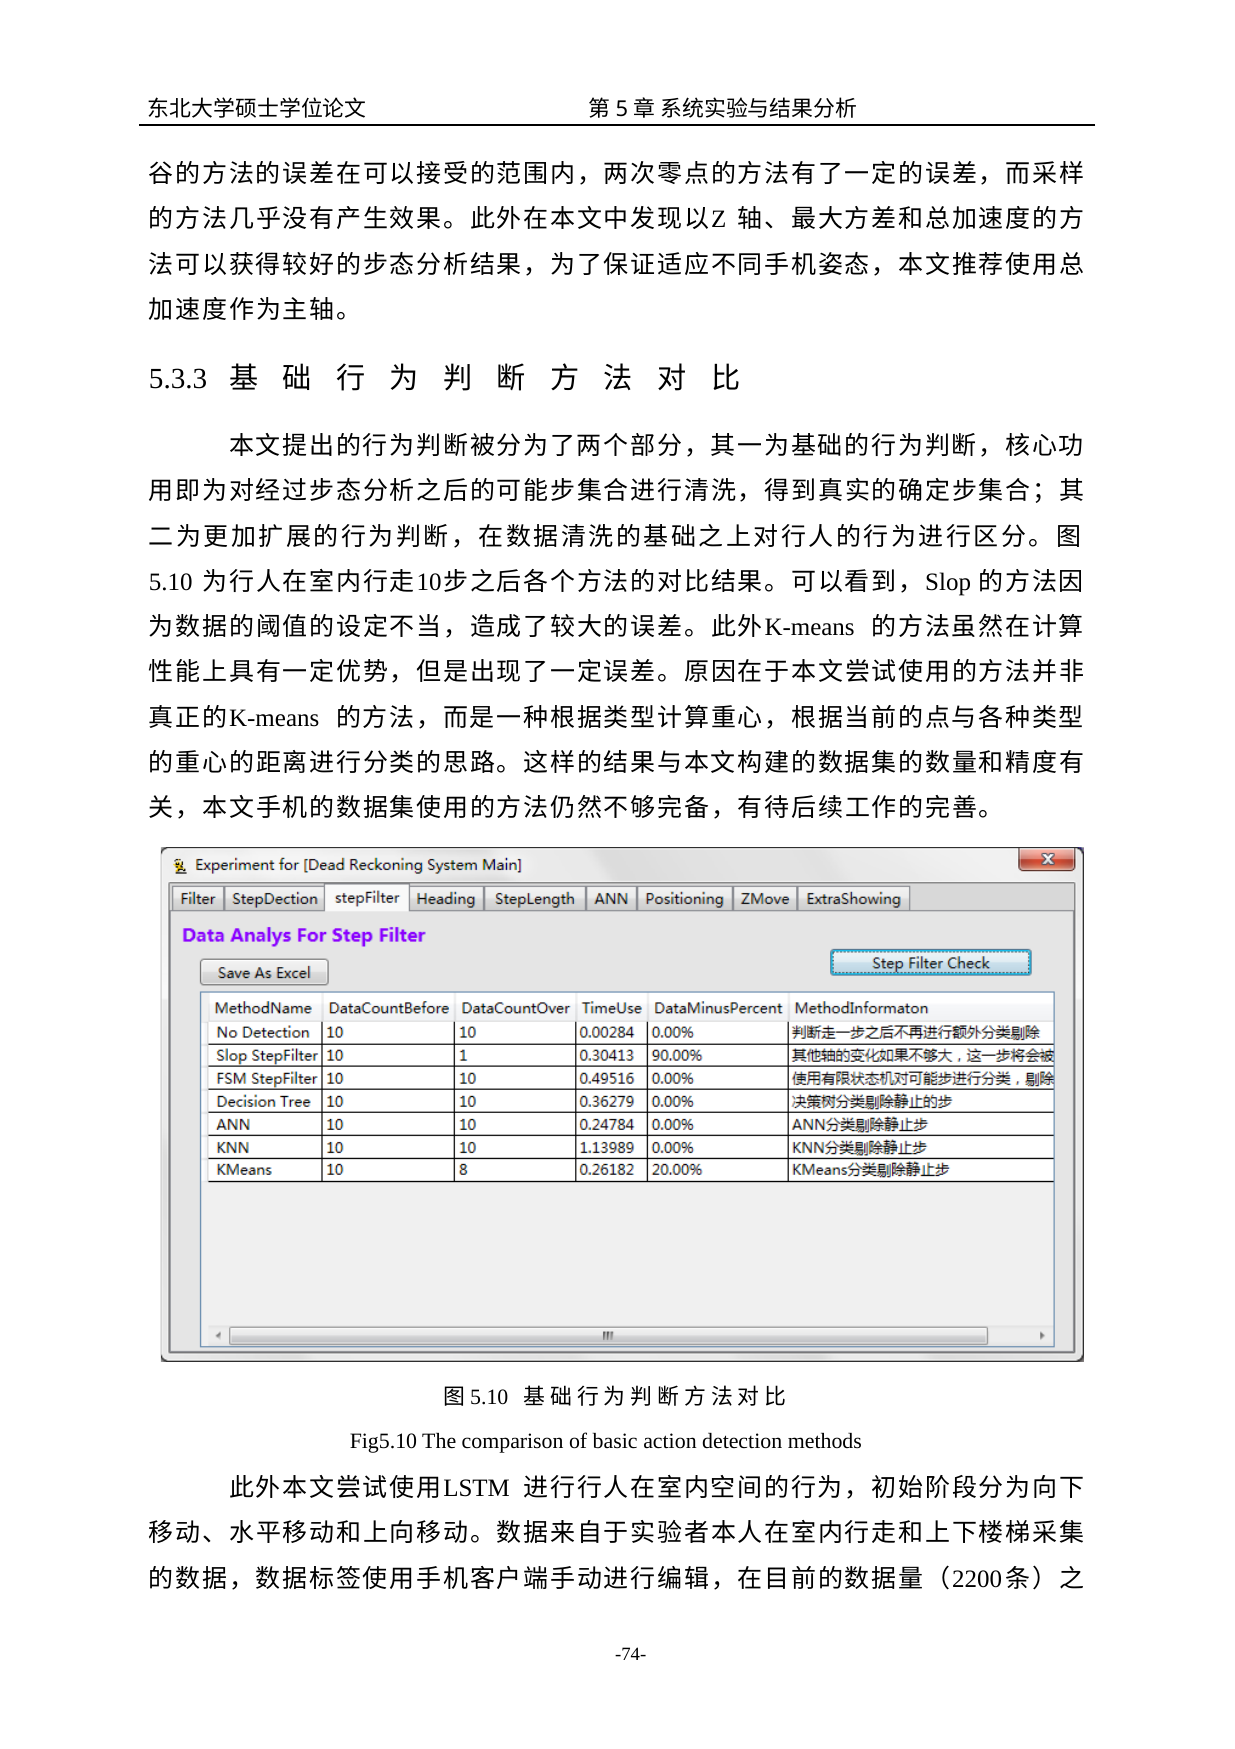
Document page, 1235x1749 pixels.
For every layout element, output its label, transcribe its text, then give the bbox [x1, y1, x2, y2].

text 本文提出的行为判断被分为了两个部分，其一为基础的行为判断，核心功用即为对经过步态分析之后的可能步集合进行清洗，得到真实的确定步集合；其二为更加扩展的行为判断，在数据清洗的基础之上对行人的行为进行区分。图5.10为行人在室内行走10步之后各个方法的对比结果。可以看到，Slop的方法因为数据的阈值的设定不当，造成了较大的误差。此外K-means的方法虽然在计算性能上具有一定优势，但是出现了一定误差。原因在于本文尝试使用的方法并非真正的K-means的方法，而是一种根据类型计算重心，根据当前的点与各种类型的重心的距离进行分类的思路。这样的结果与本文构建的数据集的数量和精度有关，本文手机的数据集使用的方法仍然不够完备，有待后续工作的完善。 [149, 421, 1086, 829]
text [149, 149, 1086, 330]
picture [160, 847, 1084, 1362]
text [149, 1463, 1086, 1599]
text Fig5.10 The comparison of basic action detection methods [149, 1418, 1086, 1463]
subtitle 基础行为判断方法对比 [143, 353, 1086, 398]
